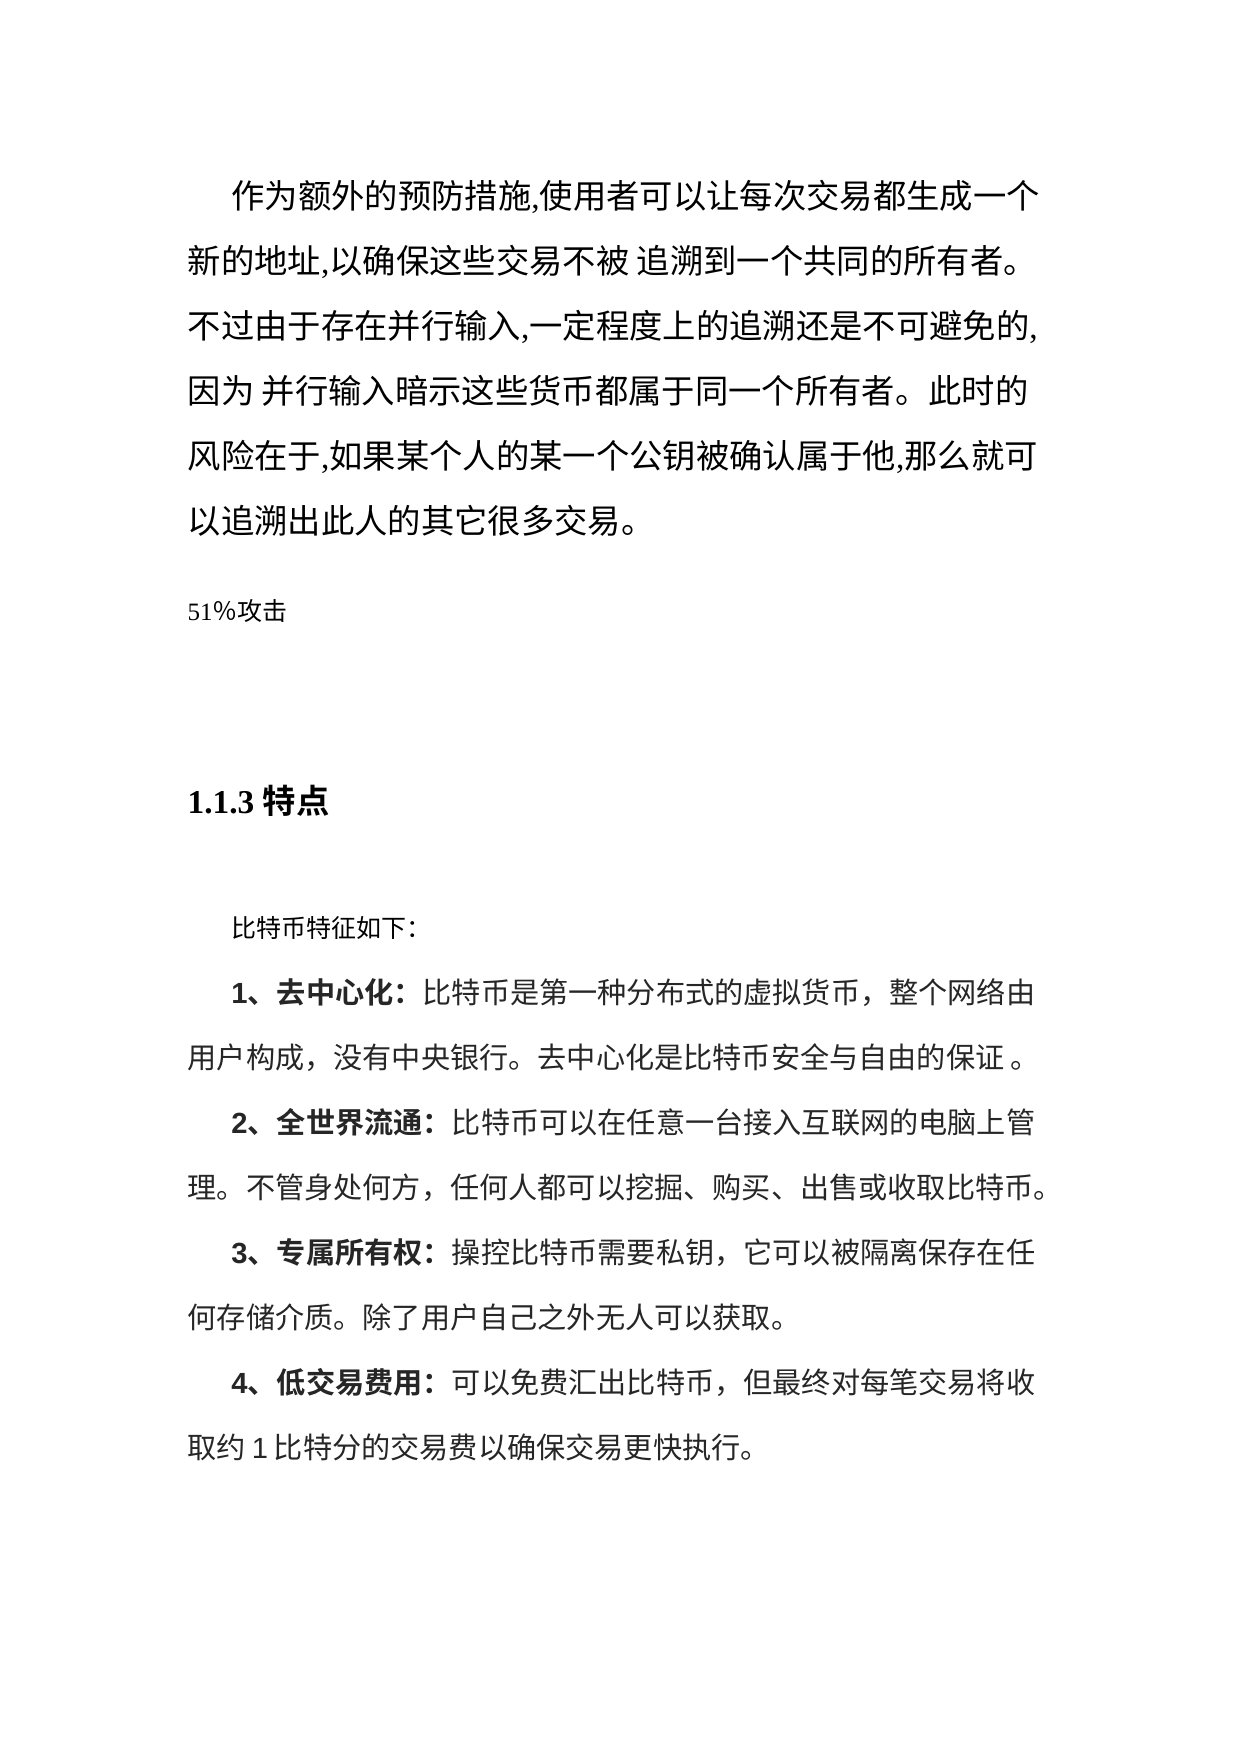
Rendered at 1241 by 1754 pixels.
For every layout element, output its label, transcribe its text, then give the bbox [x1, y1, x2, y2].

text 1、去中心化：比特币是第一种分布式的虚拟货币，整个网络由用户构成，没有中央银行。去中心化是比特币安全与自由的保证 。 [187, 959, 1053, 1089]
text 2、全世界流通：比特币可以在任意一台接入互联网的电脑上管理。不管身处何方，任何人都可以挖掘、购买、出售或收取比特币。 [187, 1089, 1053, 1219]
text 作为额外的预防措施,使用者可以让每次交易都生成一个新的地址,以确保这些交易不被 追溯到一个共同的所有者。不过由于存在并行输入,一定程度上的追溯还是不可避免的,因为 并行输入暗示这些货币都属于同一个所有者。此时的风险在于,如果某个人的某一个公钥被确认属于他,那么就可以追溯出此人的其它很多交易。 [187, 162, 1053, 552]
text 51％攻击 [187, 577, 1053, 642]
text 4、低交易费用：可以免费汇出比特币，但最终对每笔交易将收取约1比特分的交易费以确保交易更快执行。 [187, 1349, 1053, 1479]
subtitle 特点 [187, 767, 1053, 832]
text 3、专属所有权：操控比特币需要私钥，它可以被隔离保存在任何存储介质。除了用户自己之外无人可以获取。 [187, 1219, 1053, 1349]
text 比特币特征如下： [187, 894, 1053, 959]
